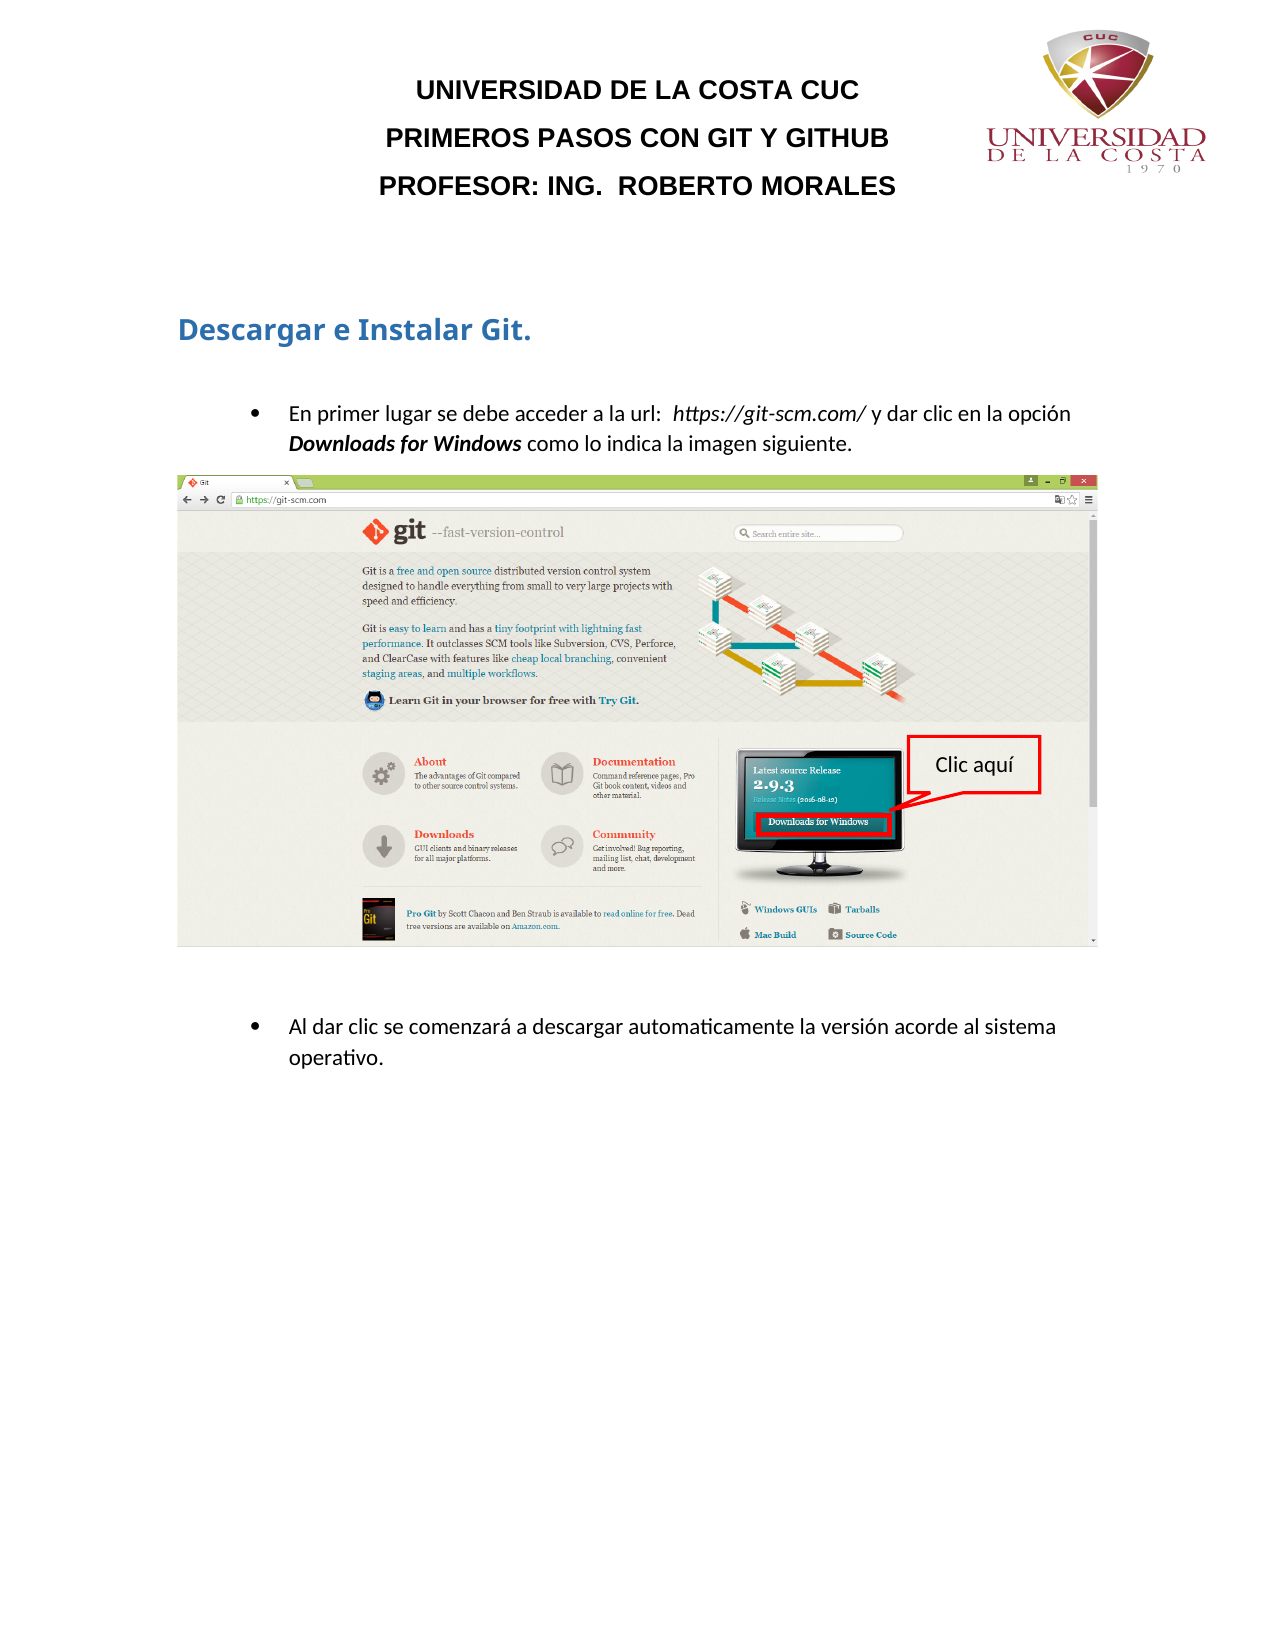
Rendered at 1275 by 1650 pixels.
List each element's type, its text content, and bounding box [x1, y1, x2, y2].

list Al dar clic se comenzará a descargar automaticamente la versión acorde al sistema operativo. [251, 1012, 1098, 1071]
picture [177, 475, 1098, 947]
list En primer lugar se debe acceder a la url: https://git-scm.com/ y dar clic en la opción Downloads for Windows como lo indica la imagen siguiente. [251, 399, 1098, 457]
picture [983, 16, 1209, 185]
subtitle Descargar e Instalar Git. [177, 309, 1098, 349]
